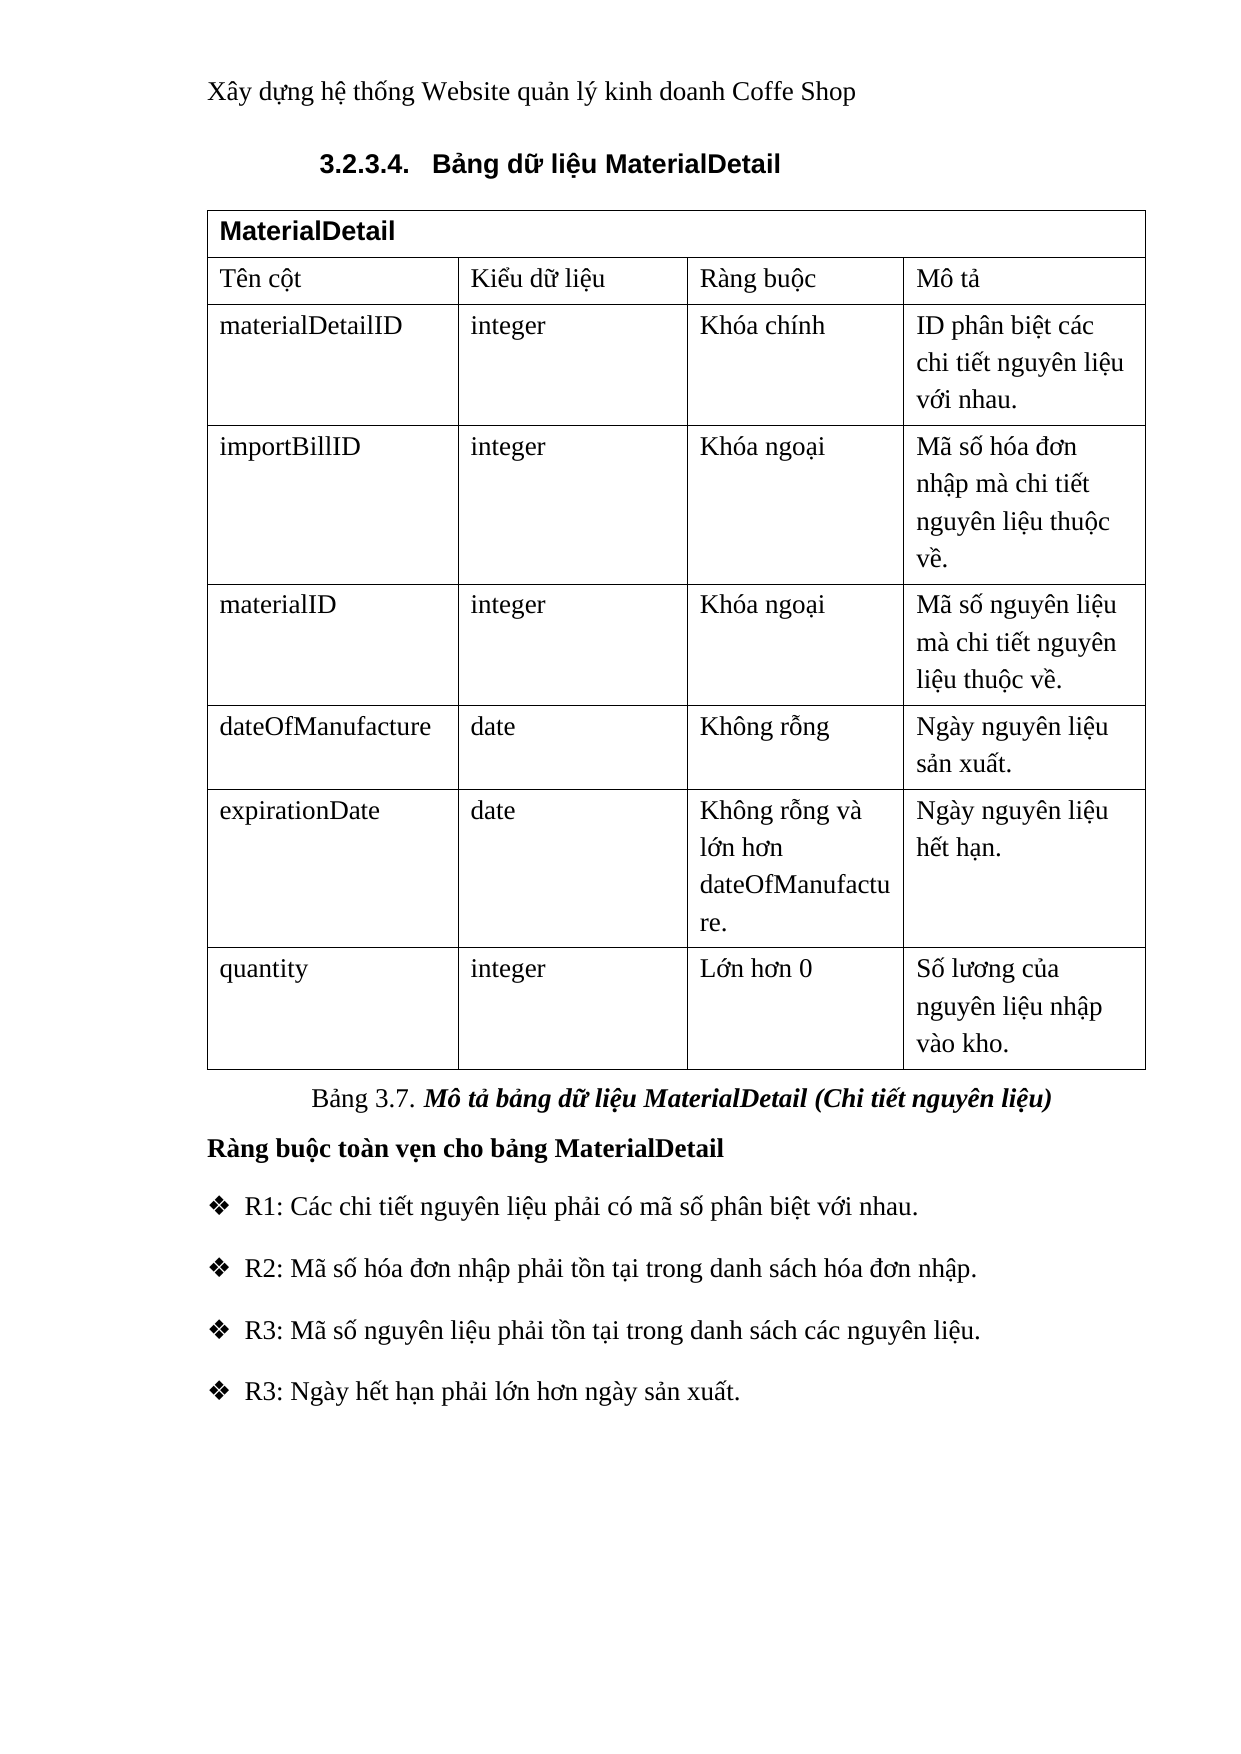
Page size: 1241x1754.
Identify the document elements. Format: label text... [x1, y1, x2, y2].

list Mô tả bảng dữ liệu MaterialDetail (Chi tiết nguyên liệu) [244, 1082, 1122, 1113]
text Ràng buộc toàn vẹn cho bảng MaterialDetail [207, 1132, 1122, 1163]
table_cell Ngày nguyên liệu sản xuất. [904, 706, 1145, 789]
list R3: Ngày hết hạn phải lớn hơn ngày sản xuất. [207, 1361, 1122, 1416]
table_cell date [459, 790, 687, 947]
list Bảng dữ liệu MaterialDetail [319, 148, 1122, 179]
list R2: Mã số hóa đơn nhập phải tồn tại trong danh sách hóa đơn nhập. [207, 1237, 1122, 1293]
table_cell materialDetailID [208, 305, 458, 425]
table_cell date [459, 706, 687, 789]
table_cell Mã số nguyên liệu mà chi tiết nguyên liệu thuộc về. [904, 585, 1145, 705]
table_cell Mã số hóa đơn nhập mà chi tiết nguyên liệu thuộc về. [904, 426, 1145, 583]
table_cell Mô tả [904, 258, 1145, 304]
table_cell Ngày nguyên liệu hết hạn. [904, 790, 1145, 947]
table_cell quantity [208, 948, 458, 1068]
table_cell Kiểu dữ liệu [459, 258, 687, 304]
table_cell expirationDate [208, 790, 458, 947]
table_cell Số lương của nguyên liệu nhập vào kho. [904, 948, 1145, 1068]
table_cell Không rỗng [688, 706, 903, 789]
table_cell Ràng buộc [688, 258, 903, 304]
table_cell integer [459, 948, 687, 1068]
table_cell Khóa chính [688, 305, 903, 425]
table_cell Khóa ngoại [688, 585, 903, 705]
table_cell ID phân biệt các chi tiết nguyên liệu với nhau. [904, 305, 1145, 425]
table_header MaterialDetail [208, 211, 1145, 257]
table_cell dateOfManufacture [208, 706, 458, 789]
table_cell Không rỗng và lớn hơn dateOfManufacture. [688, 790, 903, 947]
table_cell importBillID [208, 426, 458, 583]
table_cell integer [459, 585, 687, 705]
table_cell integer [459, 426, 687, 583]
table_cell materialID [208, 585, 458, 705]
table_cell Tên cột [208, 258, 458, 304]
table_cell integer [459, 305, 687, 425]
list R1: Các chi tiết nguyên liệu phải có mã số phân biệt với nhau. [207, 1175, 1122, 1231]
table_cell Khóa ngoại [688, 426, 903, 583]
list R3: Mã số nguyên liệu phải tồn tại trong danh sách các nguyên liệu. [207, 1299, 1122, 1354]
table_cell Lớn hơn 0 [688, 948, 903, 1068]
